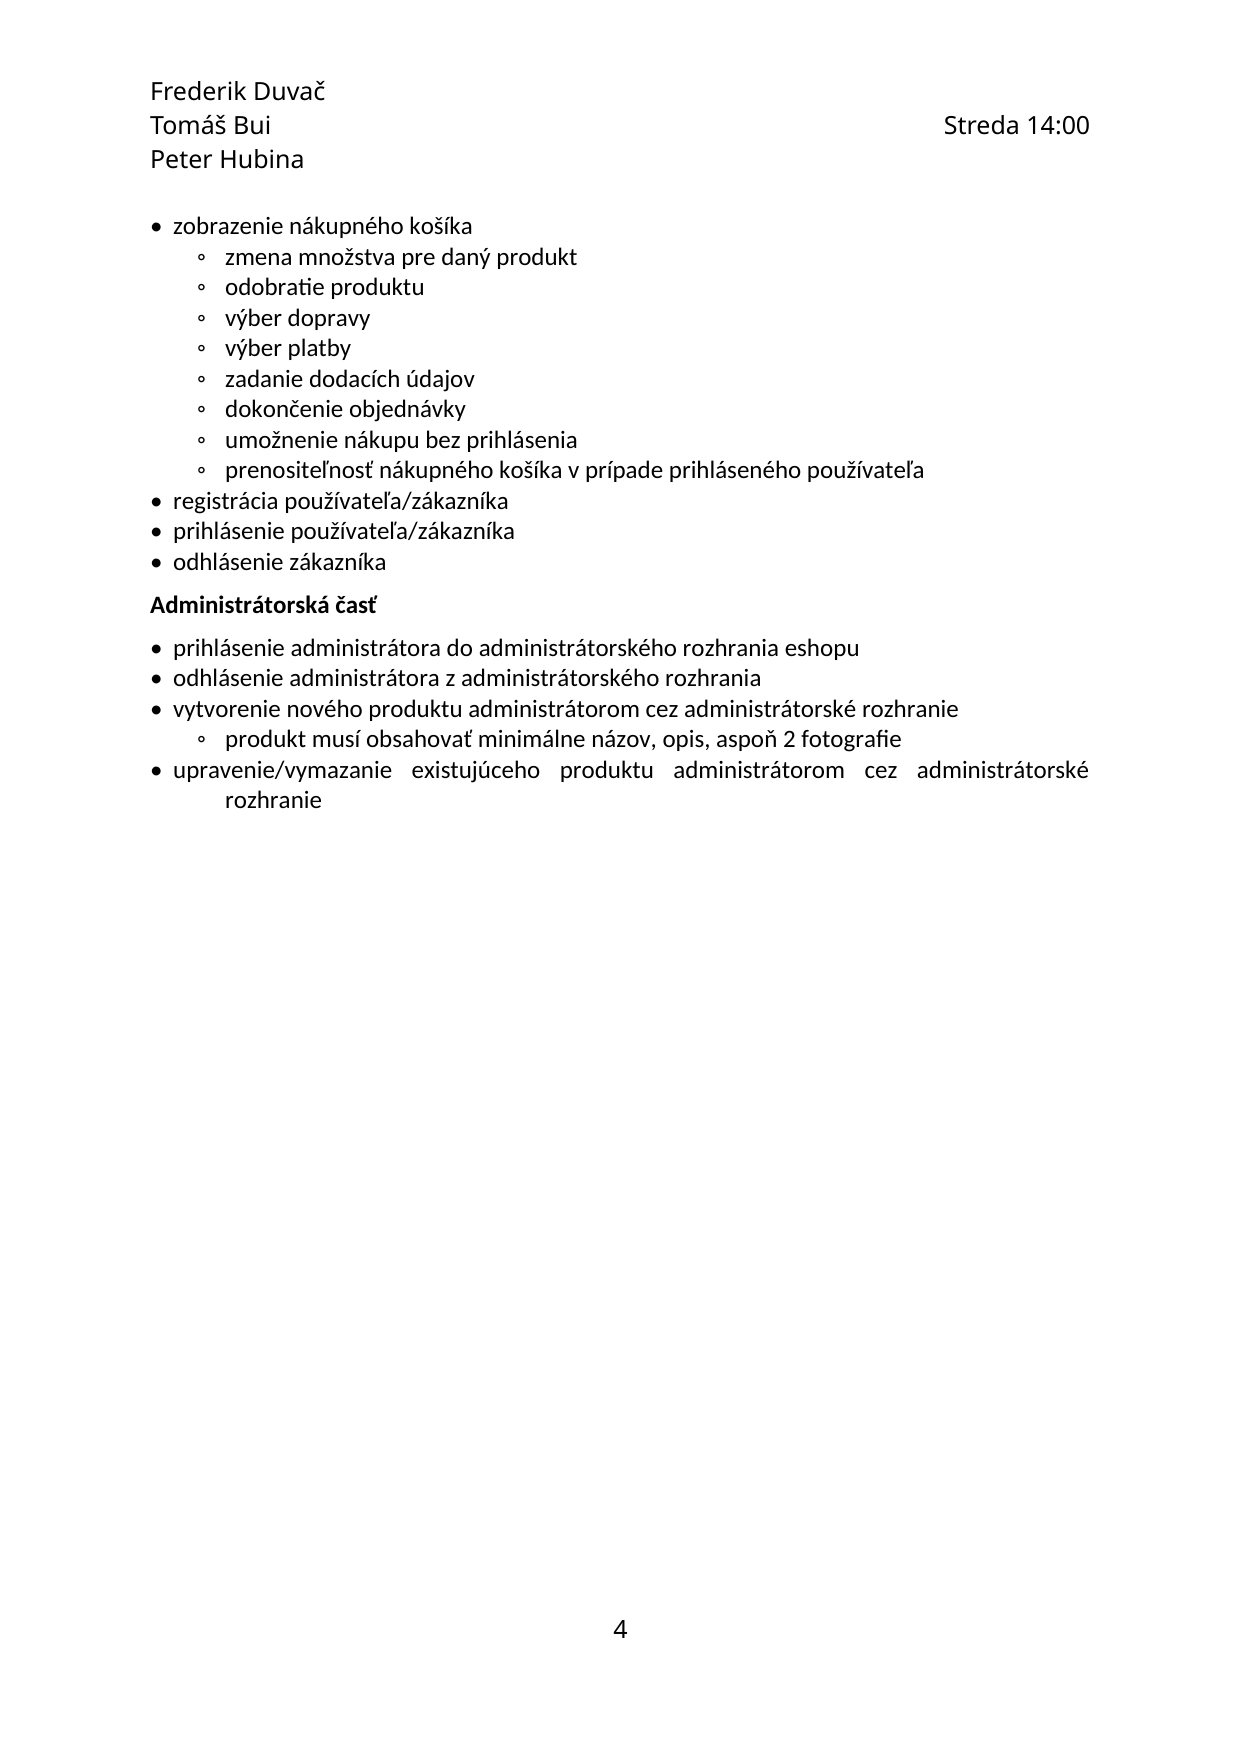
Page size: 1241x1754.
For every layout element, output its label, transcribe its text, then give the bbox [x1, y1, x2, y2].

list zmena množstva pre daný produkt [197, 241, 1090, 271]
list odhlásenie zákazníka [150, 546, 1090, 576]
list upravenie/vymazanie existujúceho produktu administrátorom cez administrátorské rozhranie [150, 754, 1090, 815]
list vytvorenie nového produktu administrátorom cez administrátorské rozhranie [150, 693, 1090, 723]
list výber dopravy [197, 302, 1090, 332]
list výber platby [197, 332, 1090, 363]
list odhlásenie administrátora z administrátorského rozhrania [150, 662, 1090, 693]
list umožnenie nákupu bez prihlásenia [197, 424, 1090, 454]
list prihlásenie používateľa/zákazníka [150, 515, 1090, 546]
list dokončenie objednávky [197, 393, 1090, 424]
list prenositeľnosť nákupného košíka v prípade prihláseného používateľa [197, 454, 1090, 485]
list zadanie dodacích údajov [197, 363, 1090, 393]
list produkt musí obsahovať minimálne názov, opis, aspoň 2 fotografie [197, 723, 1090, 754]
list prihlásenie administrátora do administrátorského rozhrania eshopu [150, 632, 1090, 662]
text Administrátorská časť [150, 589, 1090, 619]
list registrácia používateľa/zákazníka [150, 485, 1090, 515]
list zobrazenie nákupného košíka [150, 210, 1090, 241]
list odobratie produktu [197, 271, 1090, 302]
